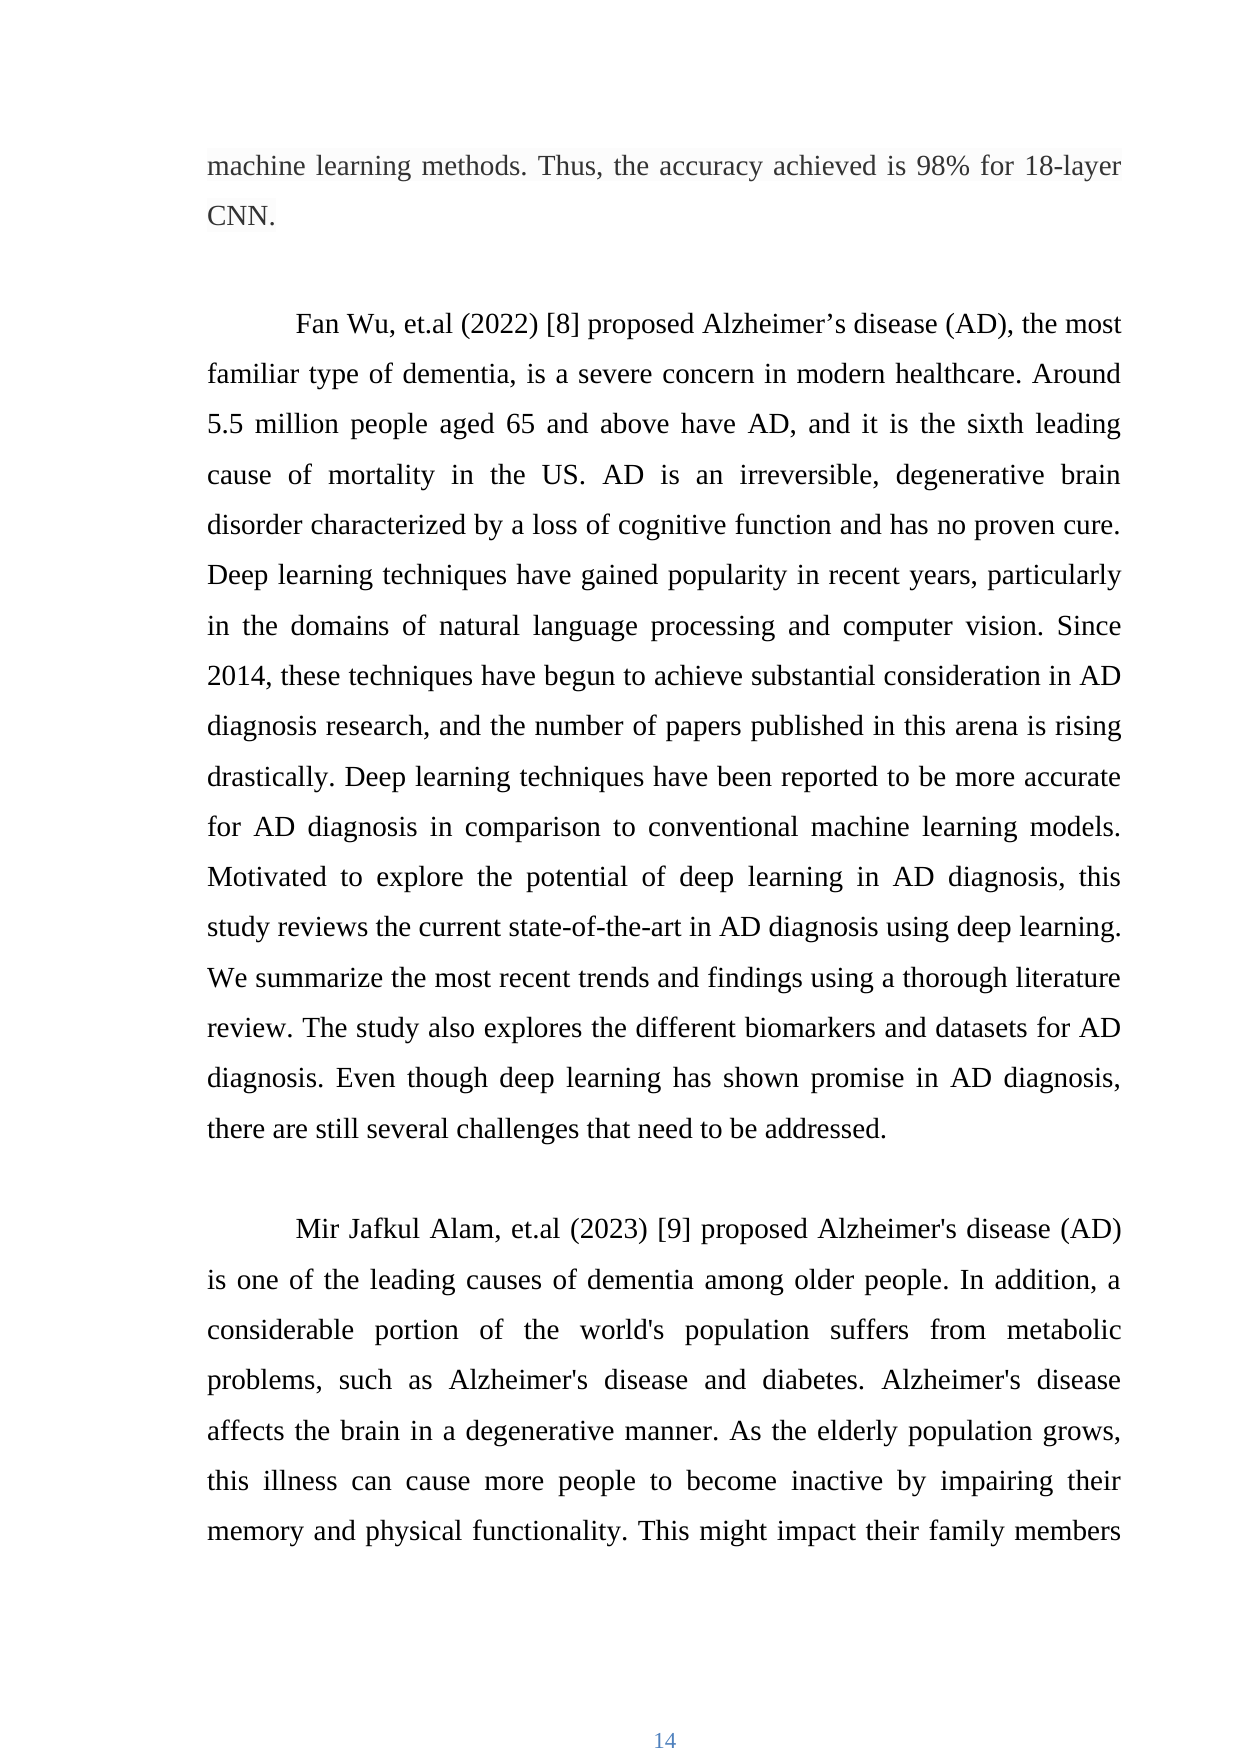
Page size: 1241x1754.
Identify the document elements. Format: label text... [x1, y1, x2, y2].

text Fan Wu, et.al (2022) [8] proposed Alzheimer’s disease (AD), the most familiar type of dementia, is a severe concern in modern healthcare. Around 5.5 million people aged 65 and above have AD, and it is the sixth leading cause of mortality in the US. AD is an irreversible, degenerative brain disorder characterized by a loss of cognitive function and has no proven cure. Deep learning techniques have gained popularity in recent years, particularly in the domains of natural language processing and computer vision. Since 2014, these techniques have begun to achieve substantial consideration in AD diagnosis research, and the number of papers published in this arena is rising drastically. Deep learning techniques have been reported to be more accurate for AD diagnosis in comparison to conventional machine learning models. Motivated to explore the potential of deep learning in AD diagnosis, this study reviews the current state-of-the-art in AD diagnosis using deep learning. We summarize the most recent trends and findings using a thorough literature review. The study also explores the different biomarkers and datasets for AD diagnosis. Even though deep learning has shown promise in AD diagnosis, there are still several challenges that need to be addressed. [207, 306, 1122, 1144]
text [207, 1211, 1122, 1547]
